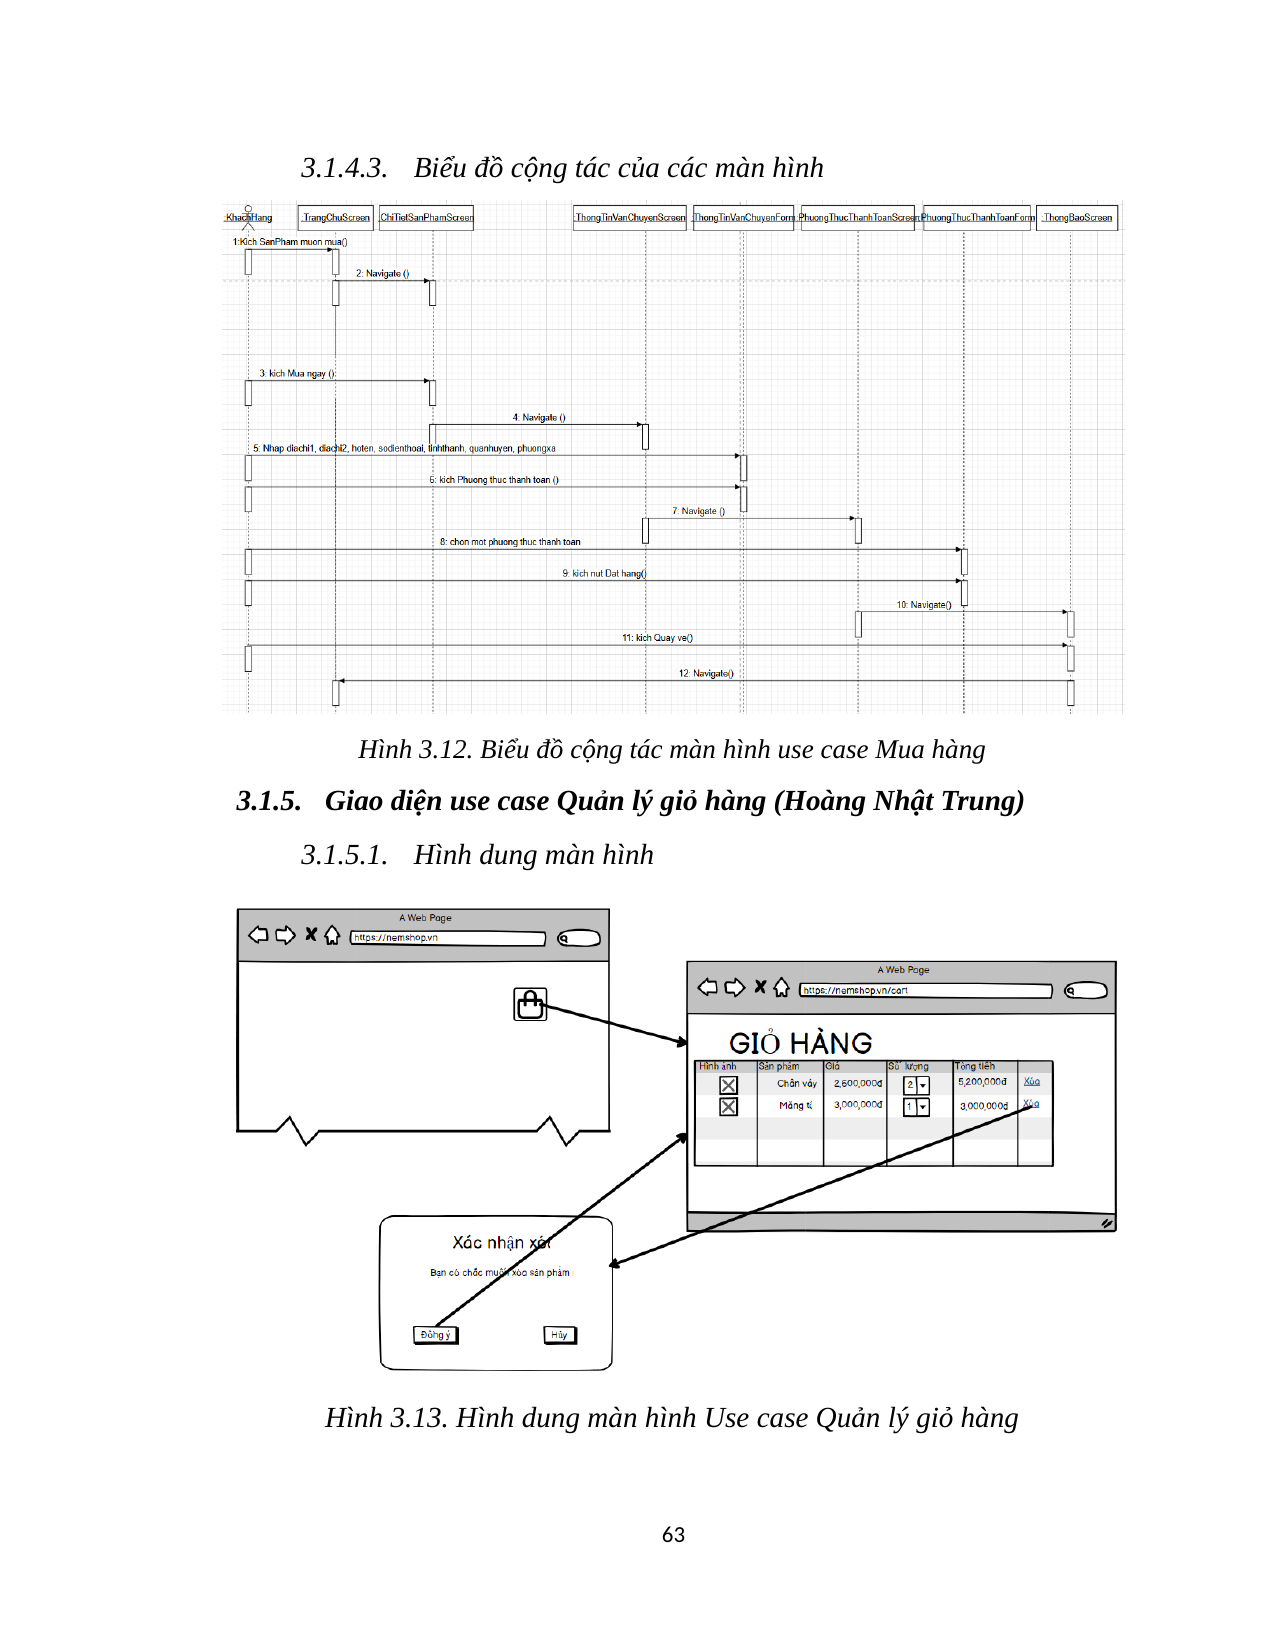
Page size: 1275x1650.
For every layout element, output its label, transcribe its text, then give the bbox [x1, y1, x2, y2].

text Hình 3.13. Hình dung màn hình Use case Quản lý giỏ hàng [222, 1401, 1125, 1434]
subtitle Biểu đồ cộng tác của các màn hình [301, 150, 1125, 183]
text Hình 3.12. Biểu đồ cộng tác màn hình use case Mua hàng [222, 733, 1125, 764]
subtitle Giao diện use case Quản lý giỏ hàng (Hoàng Nhật Trung) [236, 783, 1125, 816]
picture [221, 887, 1125, 1382]
picture [221, 200, 1125, 714]
subtitle Hình dung màn hình [301, 837, 1125, 871]
